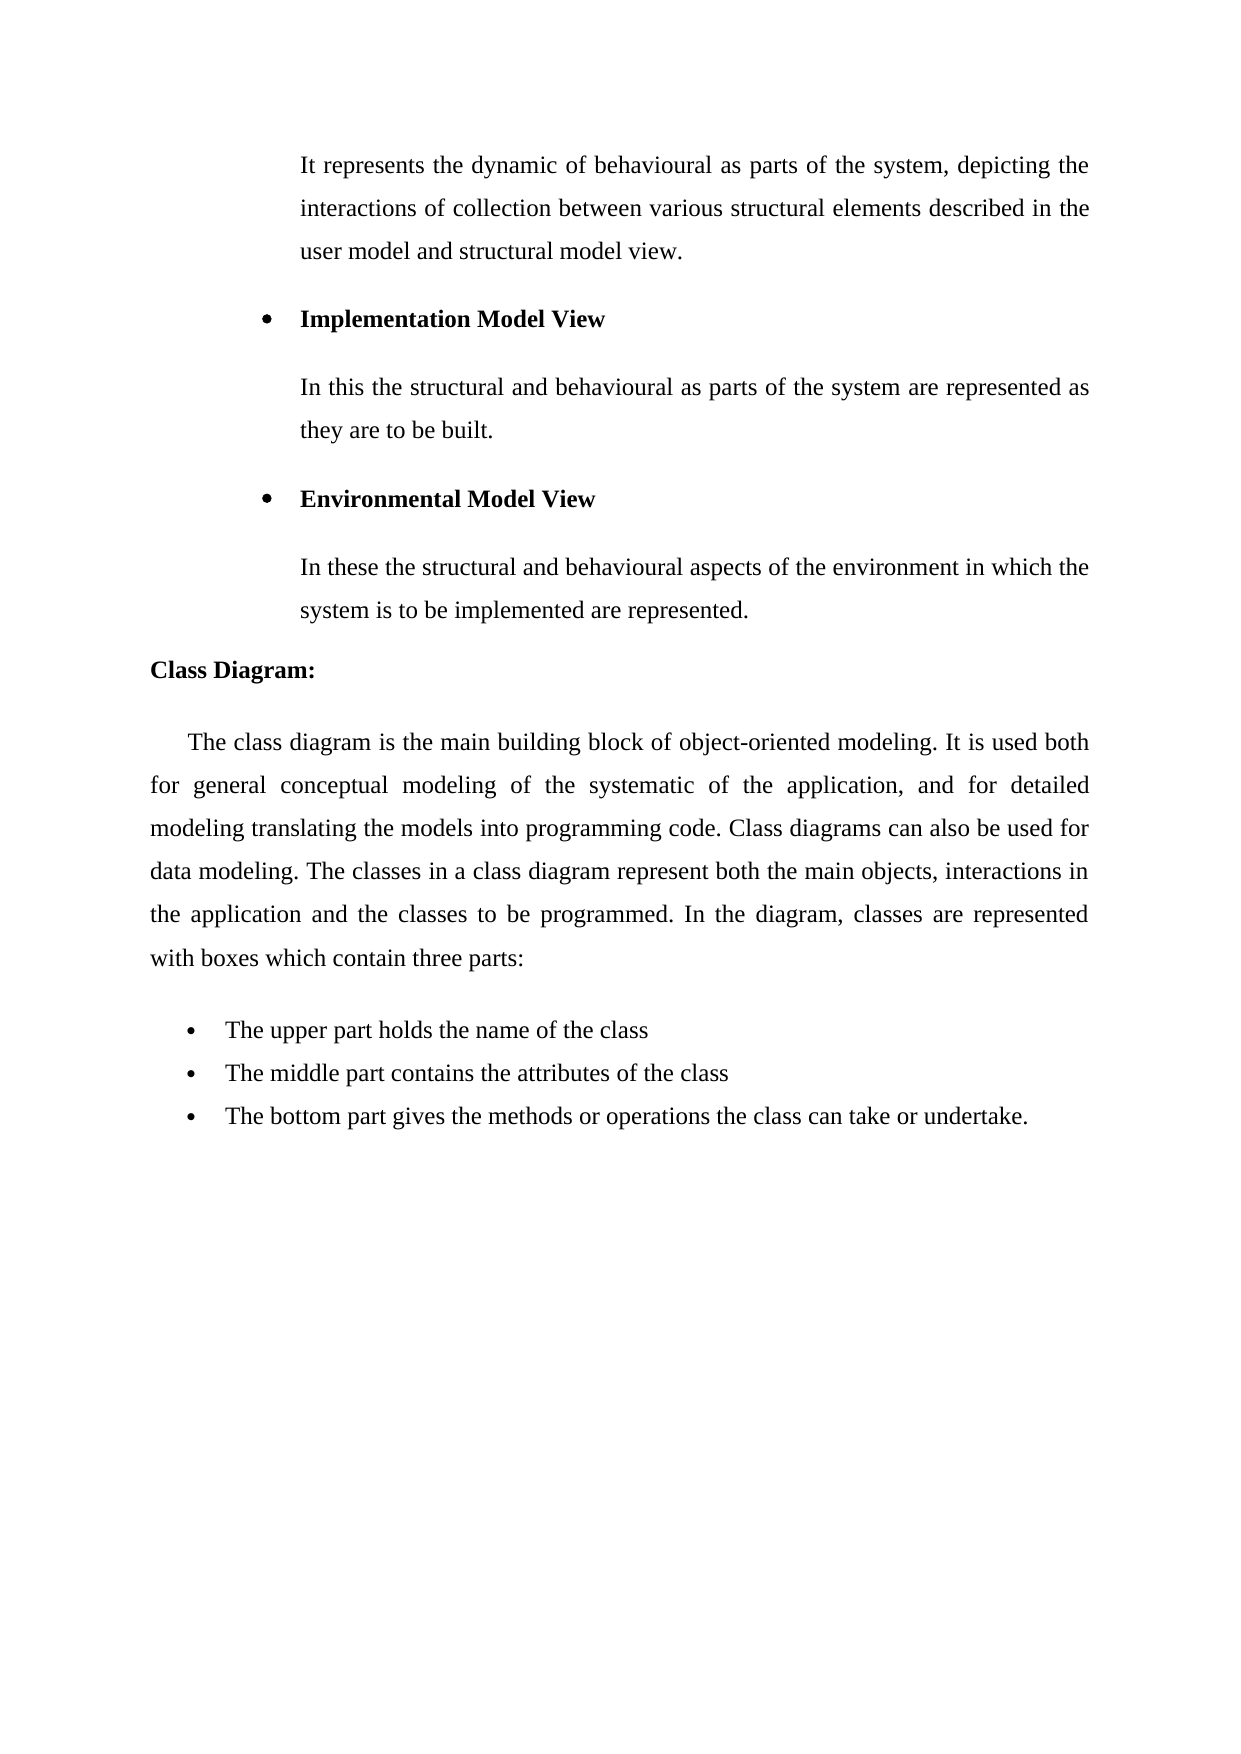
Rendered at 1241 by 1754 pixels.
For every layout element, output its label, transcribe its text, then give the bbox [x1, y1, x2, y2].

text The class diagram is the main building block of object-oriented modeling. It is used both for general conceptual modeling of the systematic of the application, and for detailed modeling translating the models into programming code. Class diagrams can also be used for data modeling. The classes in a class diagram represent both the main objects, interactions in the application and the classes to be programmed. In the diagram, classes are represented with boxes which contain three parts: [150, 727, 1090, 971]
text It represents the dynamic of behavioural as parts of the system, depicting the interactions of collection between various structural elements described in the user model and structural model view. [300, 150, 1090, 265]
text In these the structural and behavioural aspects of the environment in which the system is to be implemented are represented. [300, 552, 1090, 624]
list The middle part contains the attributes of the class [187, 1058, 1090, 1087]
text Class Diagram: [150, 655, 1090, 683]
list The bottom part gives the methods or operations the class can take or undertake. [187, 1101, 1090, 1130]
list The upper part holds the name of the class [187, 1015, 1090, 1044]
list Implementation Model View [262, 304, 1090, 333]
text In this the structural and behavioural as parts of the system are represented as they are to be built. [300, 372, 1090, 444]
list Environmental Model View [262, 484, 1090, 512]
